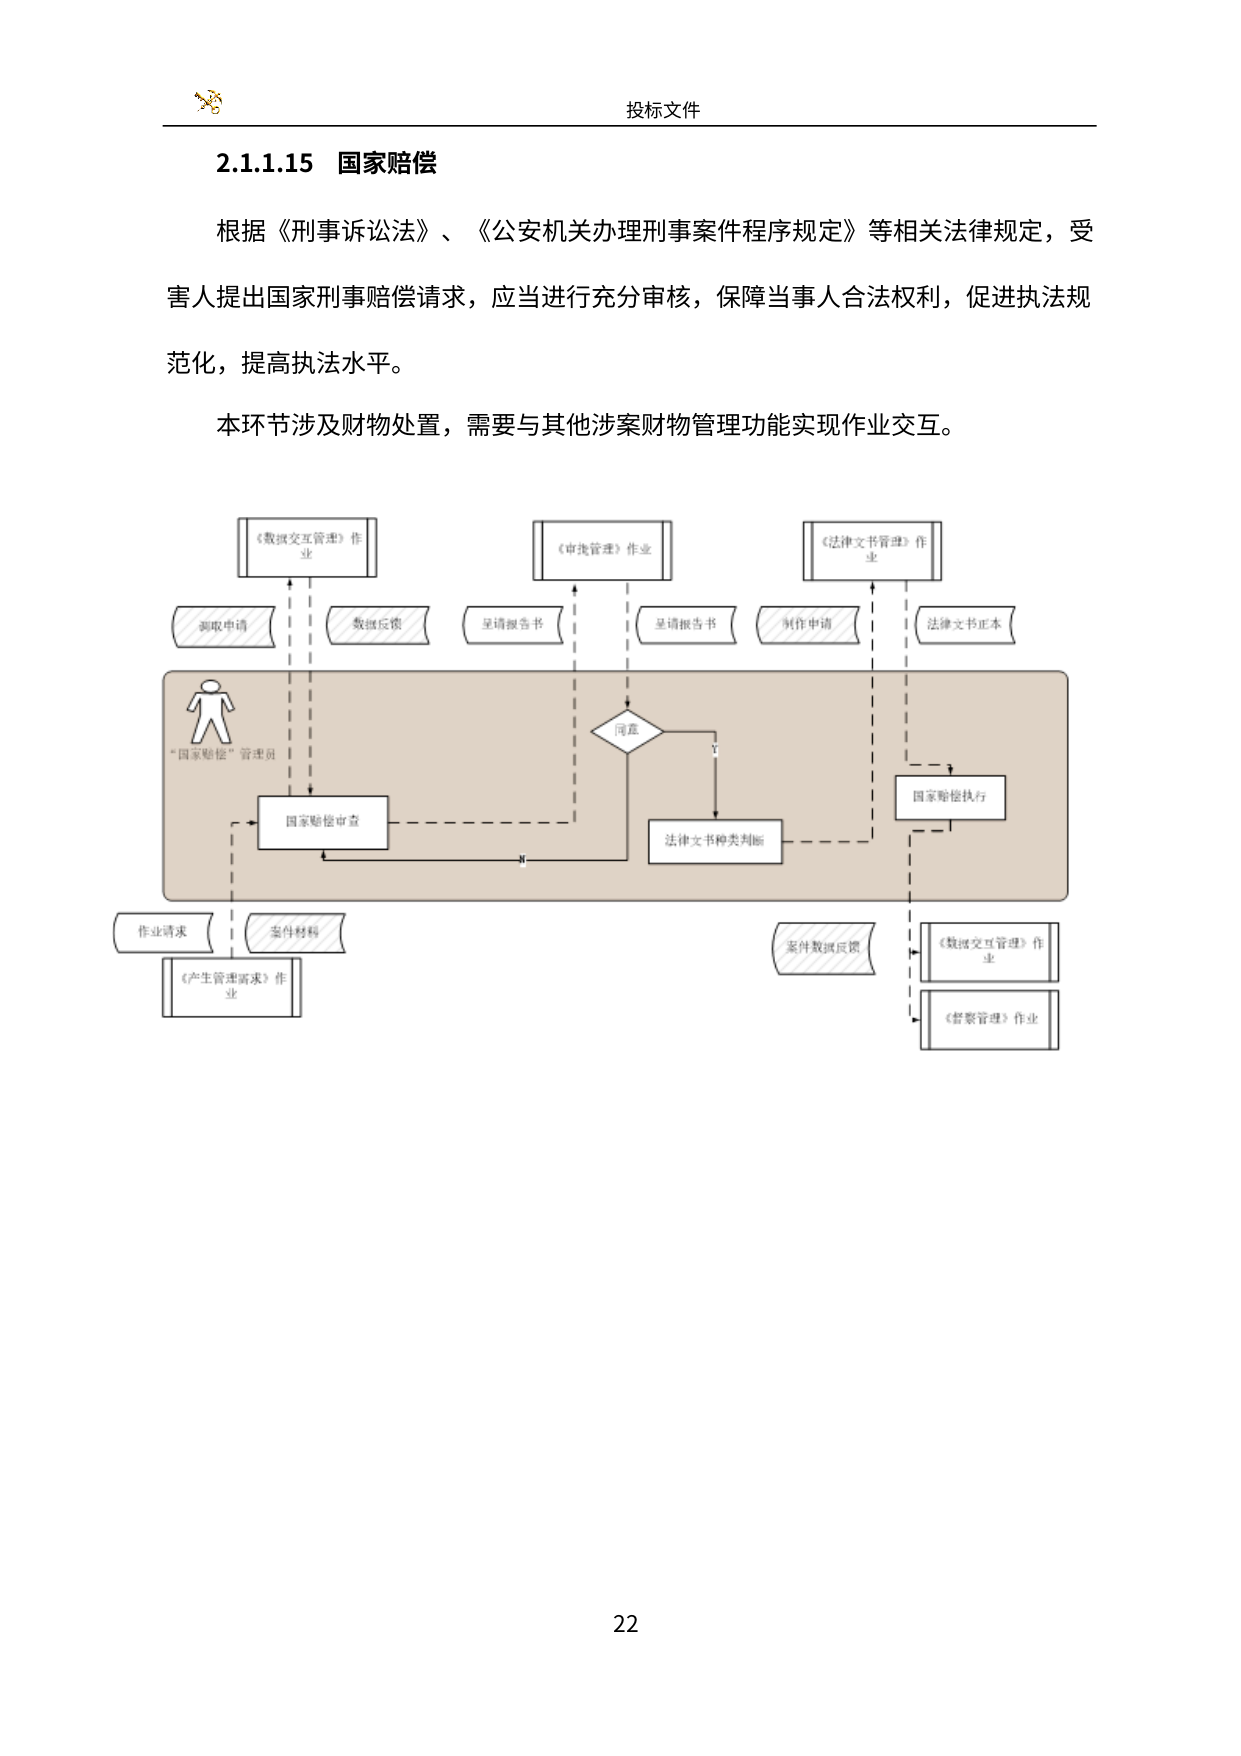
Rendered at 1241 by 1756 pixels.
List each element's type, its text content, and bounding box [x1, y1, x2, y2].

subtitle 国家赔偿 [216, 144, 1146, 180]
picture [112, 517, 1083, 1054]
text 根据《刑事诉讼法》、《公安机关办理刑事案件程序规定》等相关法律规定，受害人提出国家刑事赔偿请求，应当进行充分审核，保障当事人合法权利，促进执法规范化，提高执法水平。 [166, 212, 1094, 380]
text 本环节涉及财物处置，需要与其他涉案财物管理功能实现作业交互。 [216, 410, 1146, 441]
picture [194, 90, 222, 114]
